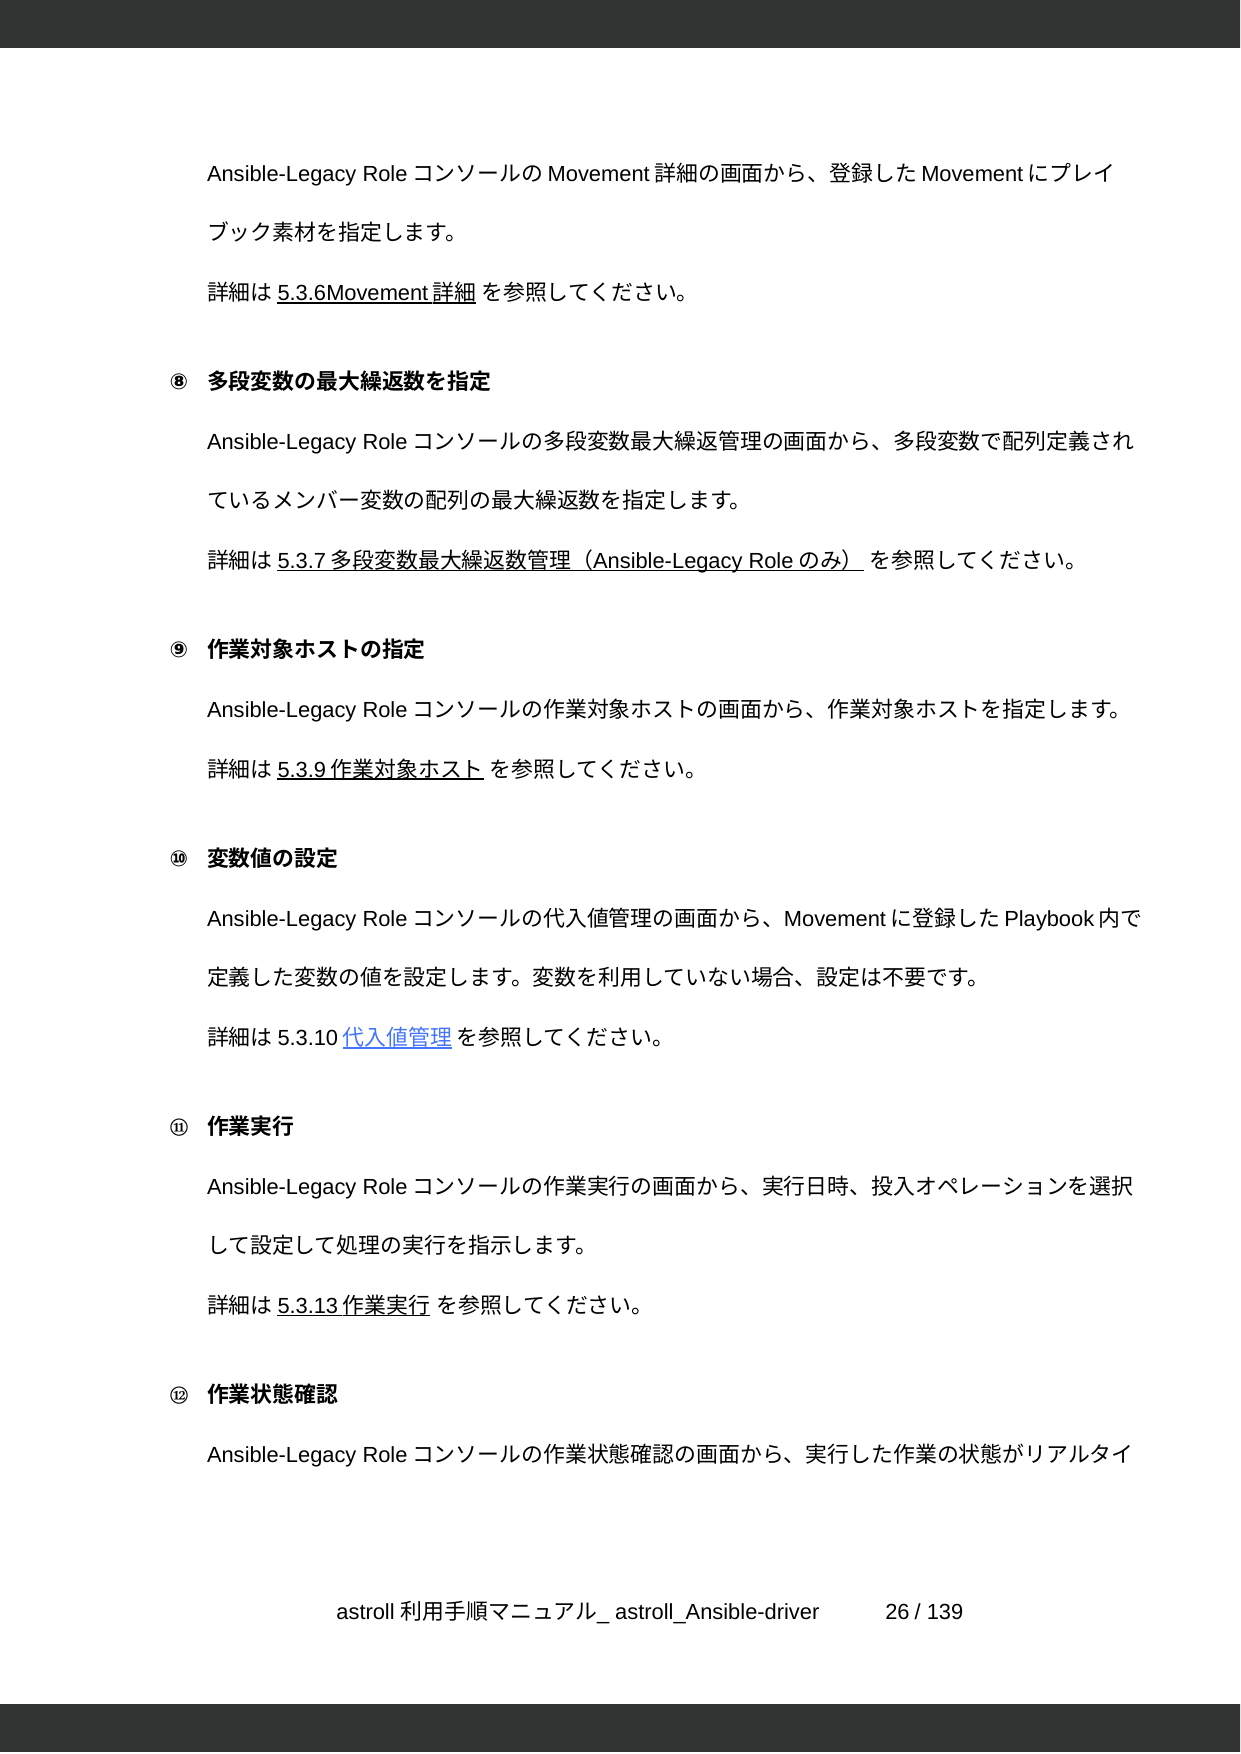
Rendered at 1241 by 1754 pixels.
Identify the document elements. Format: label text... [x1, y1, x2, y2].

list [169, 1363, 1152, 1482]
list 作業実行 Ansible-Legacy Roleコンソールの作業実行の画面から、実行日時、投入オペレーションを選択して設定して処理の実行を指示します。 [169, 1095, 1152, 1274]
list 多段変数の最大繰返数を指定 Ansible-Legacy Roleコンソールの多段変数最大繰返管理の画面から、多段変数で配列定義されているメンバー変数の配列の最大繰返数を指定します。 [169, 350, 1152, 529]
list 詳細は 5.3.7多段変数最大繰返数管理（Ansible-Legacy Roleのみ） を参照してください。 [207, 529, 1152, 589]
picture [0, 1704, 1241, 1752]
list Ansible-Legacy RoleコンソールのMovement詳細の画面から、登録したMovementにプレイブック素材を指定します。 [207, 142, 1152, 261]
list 作業対象ホストの指定 Ansible-Legacy Roleコンソールの作業対象ホストの画面から、作業対象ホストを指定します。 詳細は 5.3.9作業対象ホスト を参照してください。 [169, 618, 1152, 797]
list 詳細は 5.3.6Movement詳細 を参照してください。 [207, 261, 1152, 321]
list 詳細は 5.3.13作業実行 を参照してください。 [207, 1274, 1152, 1333]
list 変数値の設定 Ansible-Legacy Roleコンソールの代入値管理の画面から、Movementに登録したPlaybook内で定義した変数の値を設定します。変数を利用していない場合、設定は不要です。 詳細は 5.3.10代入値管理 を参照してください。 [169, 827, 1152, 1065]
picture [0, 0, 1241, 48]
